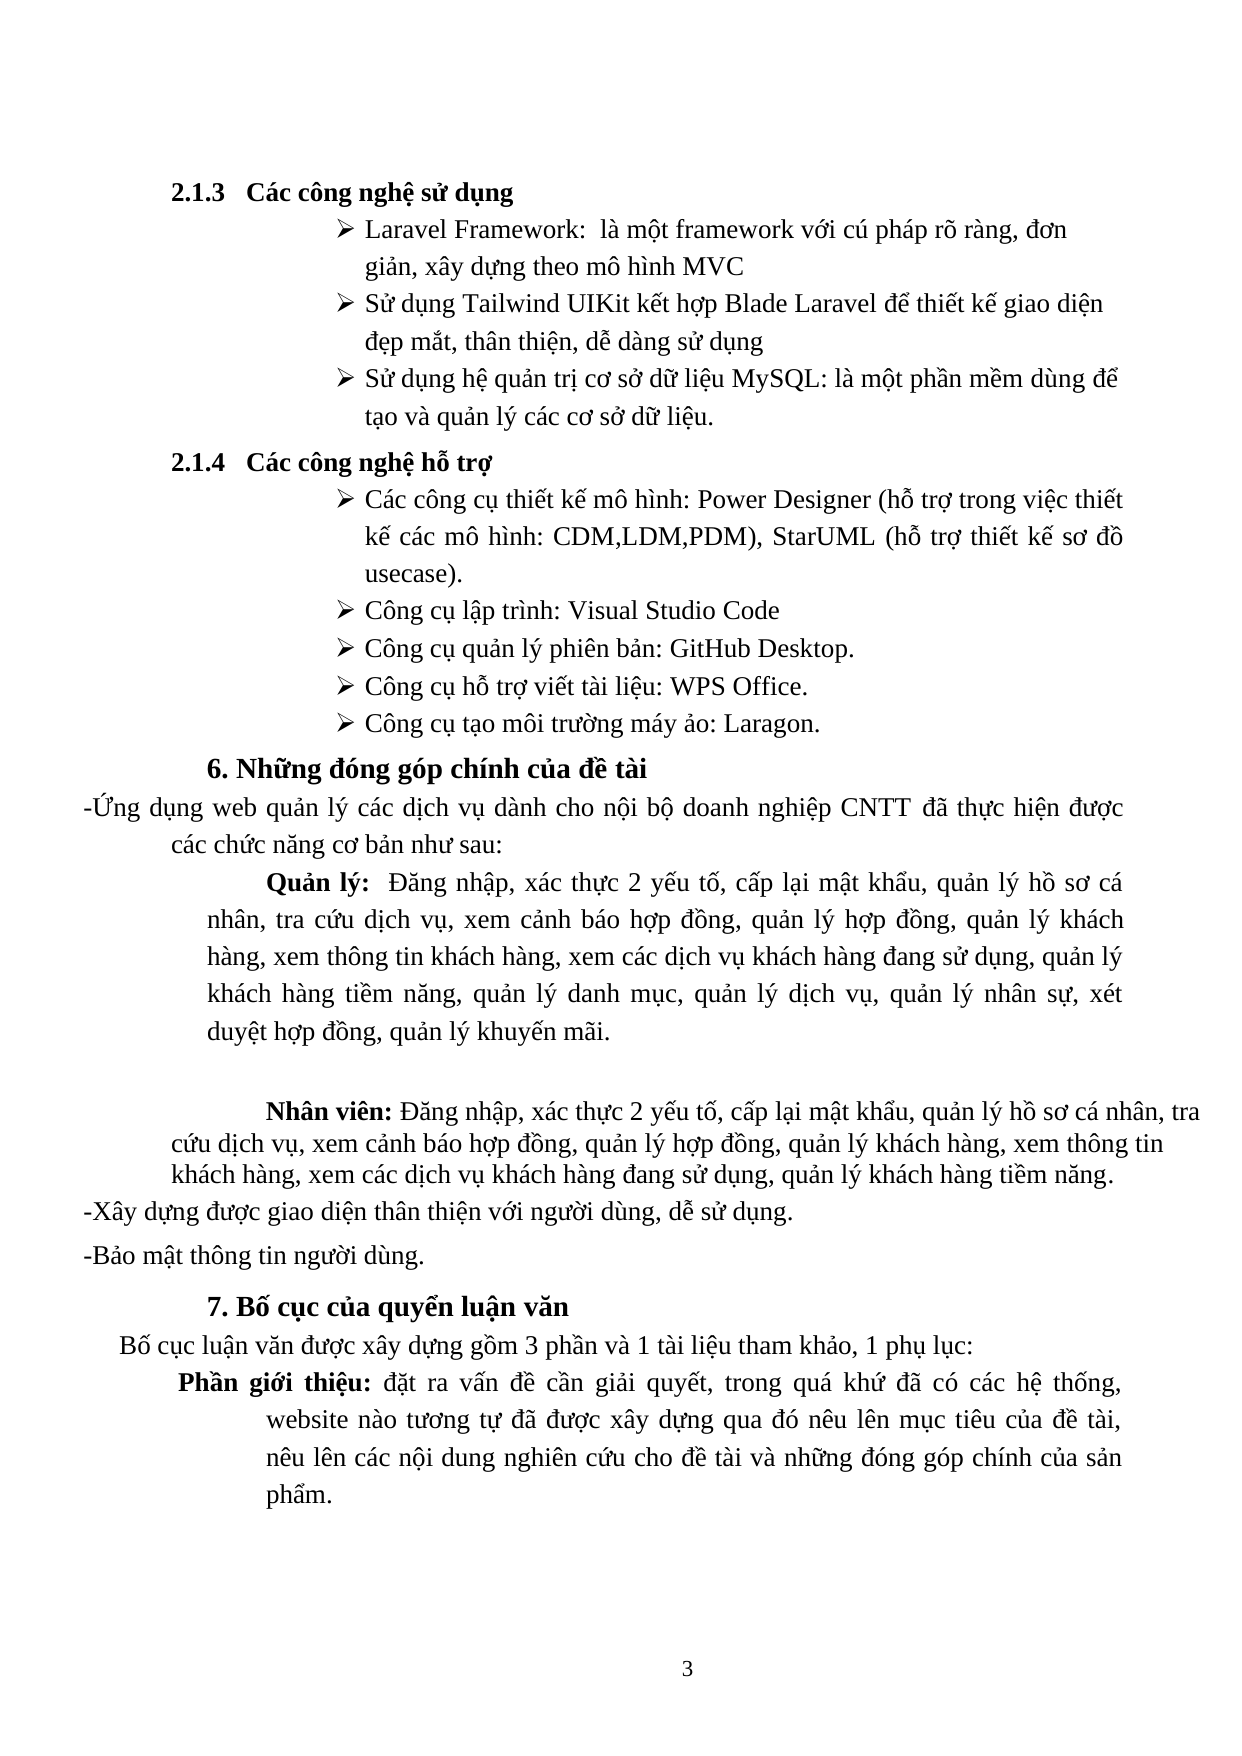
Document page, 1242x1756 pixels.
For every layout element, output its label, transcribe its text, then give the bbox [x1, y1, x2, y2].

subtitle Các công nghệ hỗ trợ [171, 446, 1204, 477]
text Quản lý: Đăng nhập, xác thực 2 yếu tố, cấp lại mật khẩu, quản lý hồ sơ cá nhân, tra cứu dịch vụ, xem cảnh báo hợp đồng, quản lý hợp đồng, quản lý khách hàng, xem thông tin khách hàng, xem các dịch vụ khách hàng đang sử dụng, quản lý khách hàng tiềm năng, quản lý danh mục, quản lý dịch vụ, quản lý nhân sự, xét duyệt hợp đồng, quản lý khuyến mãi. [207, 866, 1124, 1046]
subtitle Các công nghệ sử dụng [171, 176, 1204, 208]
text -Ứng dụng web quản lý các dịch vụ dành cho nội bộ doanh nghiệp CNTT đã thực hiện được các chức năng cơ bản như sau: [83, 791, 1124, 859]
list Sử dụng hệ quản trị cơ sở dữ liệu MySQL: là một phần mềm dùng để tạo và quản lý các cơ sở dữ liệu. [335, 362, 1124, 431]
text Phần giới thiệu: đặt ra vấn đề cần giải quyết, trong quá khứ đã có các hệ thống, website nào tương tự đã được xây dựng qua đó nêu lên mục tiêu của đề tài, nêu lên các nội dung nghiên cứu cho đề tài và những đóng góp chính của sản phẩm. [178, 1366, 1123, 1509]
subtitle Những đóng góp chính của đề tài [207, 751, 1204, 785]
list Các công cụ thiết kế mô hình: Power Designer (hỗ trợ trong việc thiết kế các mô hình: CDM,LDM,PDM), StarUML (hỗ trợ thiết kế sơ đồ usecase). [335, 483, 1124, 589]
text -Xây dựng được giao diện thân thiện với người dùng, dễ sử dụng. [83, 1195, 1078, 1226]
list Công cụ hỗ trợ viết tài liệu: WPS Office. [335, 670, 1204, 701]
list Sử dụng Tailwind UIKit kết hợp Blade Laravel để thiết kế giao diện đẹp mắt, thân thiện, dễ dàng sử dụng [335, 288, 1124, 356]
text -Bảo mật thông tin người dùng. [83, 1239, 1078, 1270]
list Công cụ quản lý phiên bản: GitHub Desktop. [335, 632, 1204, 663]
list Công cụ tạo môi trường máy ảo: Laragon. [335, 707, 1204, 738]
list Nhân viên: Đăng nhập, xác thực 2 yếu tố, cấp lại mật khẩu, quản lý hồ sơ cá nhân, tra cứu dịch vụ, xem cảnh báo hợp đồng, quản lý hợp đồng, quản lý khách hàng, xem thông tin khách hàng, xem các dịch vụ khách hàng đang sử dụng, quản lý khách hàng tiềm năng. [171, 1096, 1204, 1189]
subtitle Bố cục của quyển luận văn [207, 1289, 1204, 1323]
text Bố cục luận văn được xây dựng gồm 3 phần và 1 tài liệu tham khảo, 1 phụ lục: [119, 1329, 1204, 1360]
list Laravel Framework: là một framework với cú pháp rõ ràng, đơn giản, xây dựng theo mô hình MVC [335, 213, 1124, 281]
list Công cụ lập trình: Visual Studio Code [335, 595, 1204, 626]
